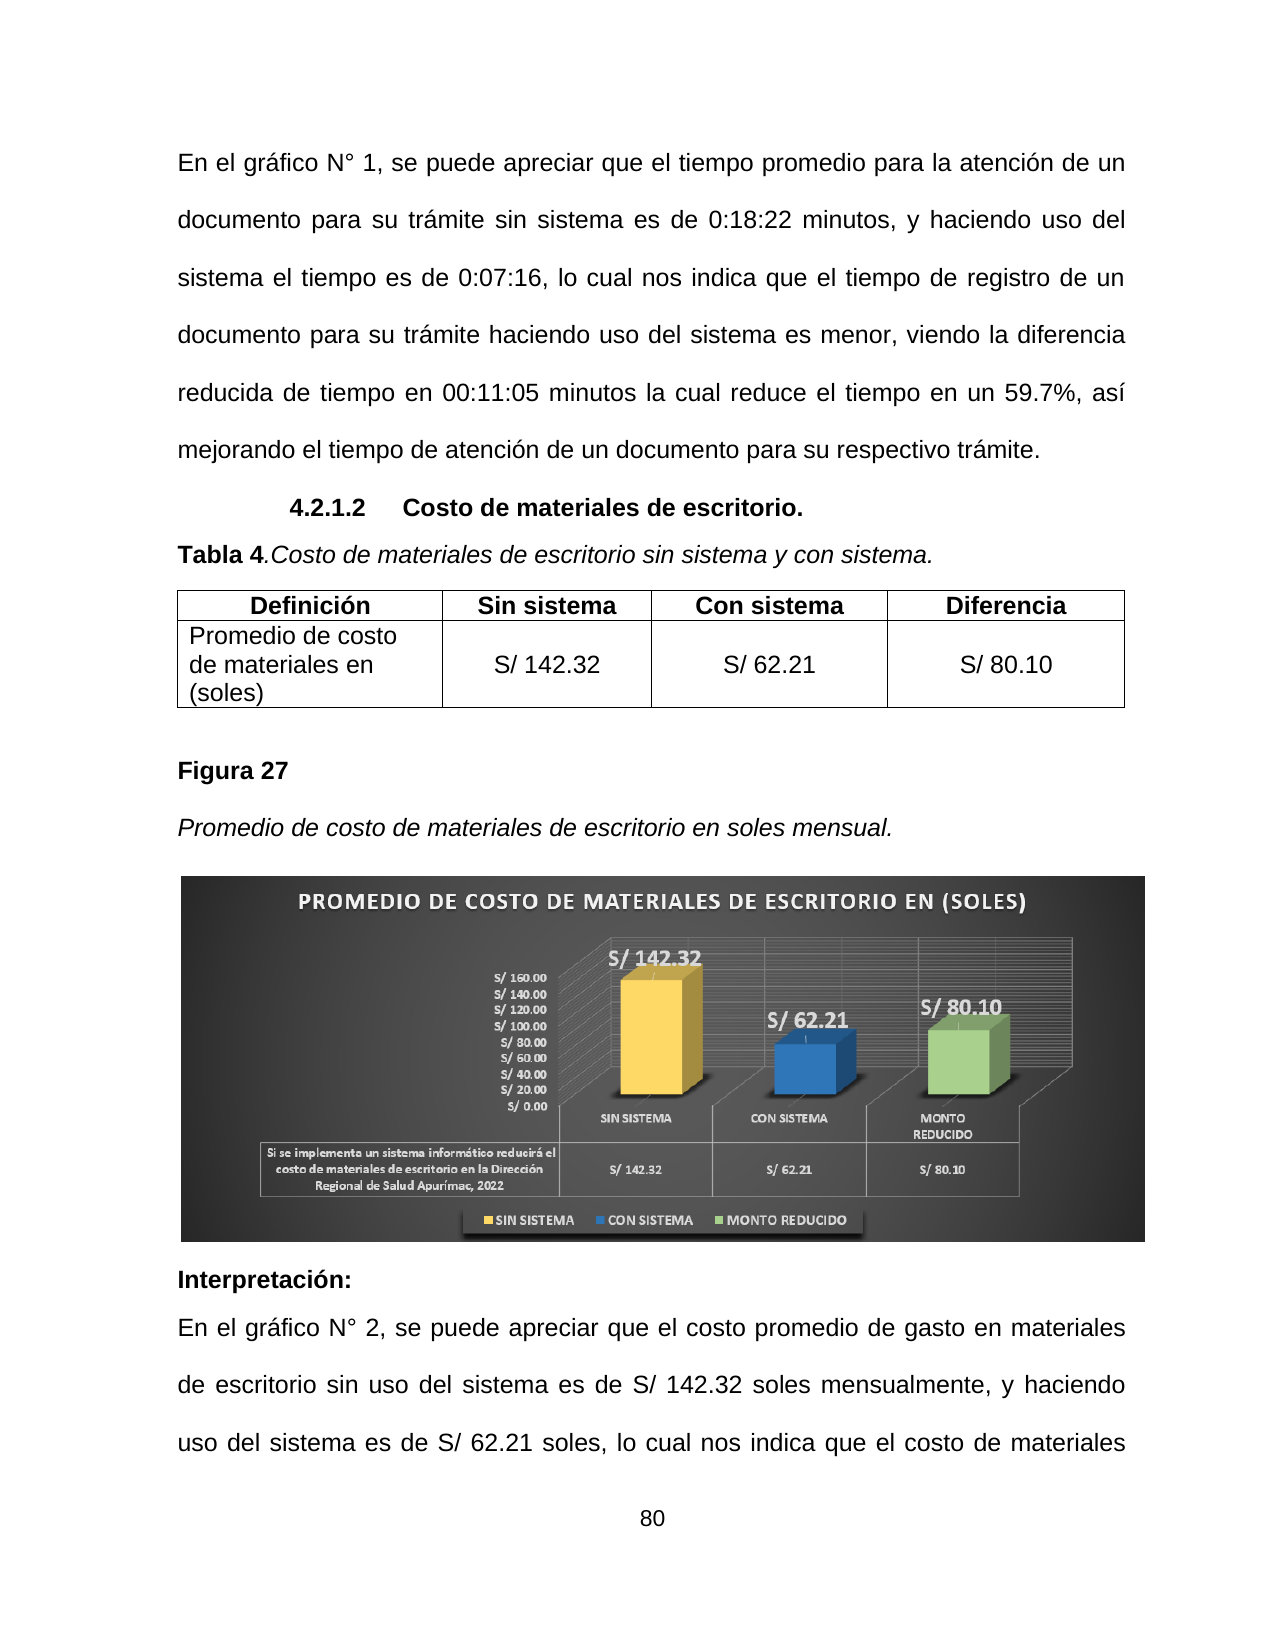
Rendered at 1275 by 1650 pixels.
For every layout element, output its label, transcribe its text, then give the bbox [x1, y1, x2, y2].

picture [177, 870, 1148, 1246]
text En el gráfico N° 1, se puede apreciar que el tiempo promedio para la atención de un documento para su trámite sin sistema es de 0:18:22 minutos, y haciendo uso del sistema el tiempo es de 0:07:16, lo cual nos indica que el tiempo de registro de un documento para su trámite haciendo uso del sistema es menor, viendo la diferencia reducida de tiempo en 00:11:05 minutos la cual reduce el tiempo en un 59.7%, así mejorando el tiempo de atención de un documento para su respectivo trámite. [177, 148, 1127, 464]
table_header Sin sistema [443, 591, 651, 620]
text Interpretación: [177, 1265, 1127, 1293]
text Figura 27 Promedio de costo de materiales de escritorio en soles mensual. [177, 756, 1127, 842]
table_cell S/ 142.32 [443, 621, 651, 707]
table_header Definición [178, 591, 442, 620]
table_header Con sistema [652, 591, 887, 620]
subtitle Costo de materiales de escritorio. [214, 493, 1127, 521]
table_header Diferencia [888, 591, 1124, 620]
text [177, 1312, 1127, 1456]
table_cell S/ 62.21 [652, 621, 887, 707]
table_cell S/ 80.10 [888, 621, 1124, 707]
table_cell Promedio de costo de materiales en (soles) [178, 621, 442, 707]
